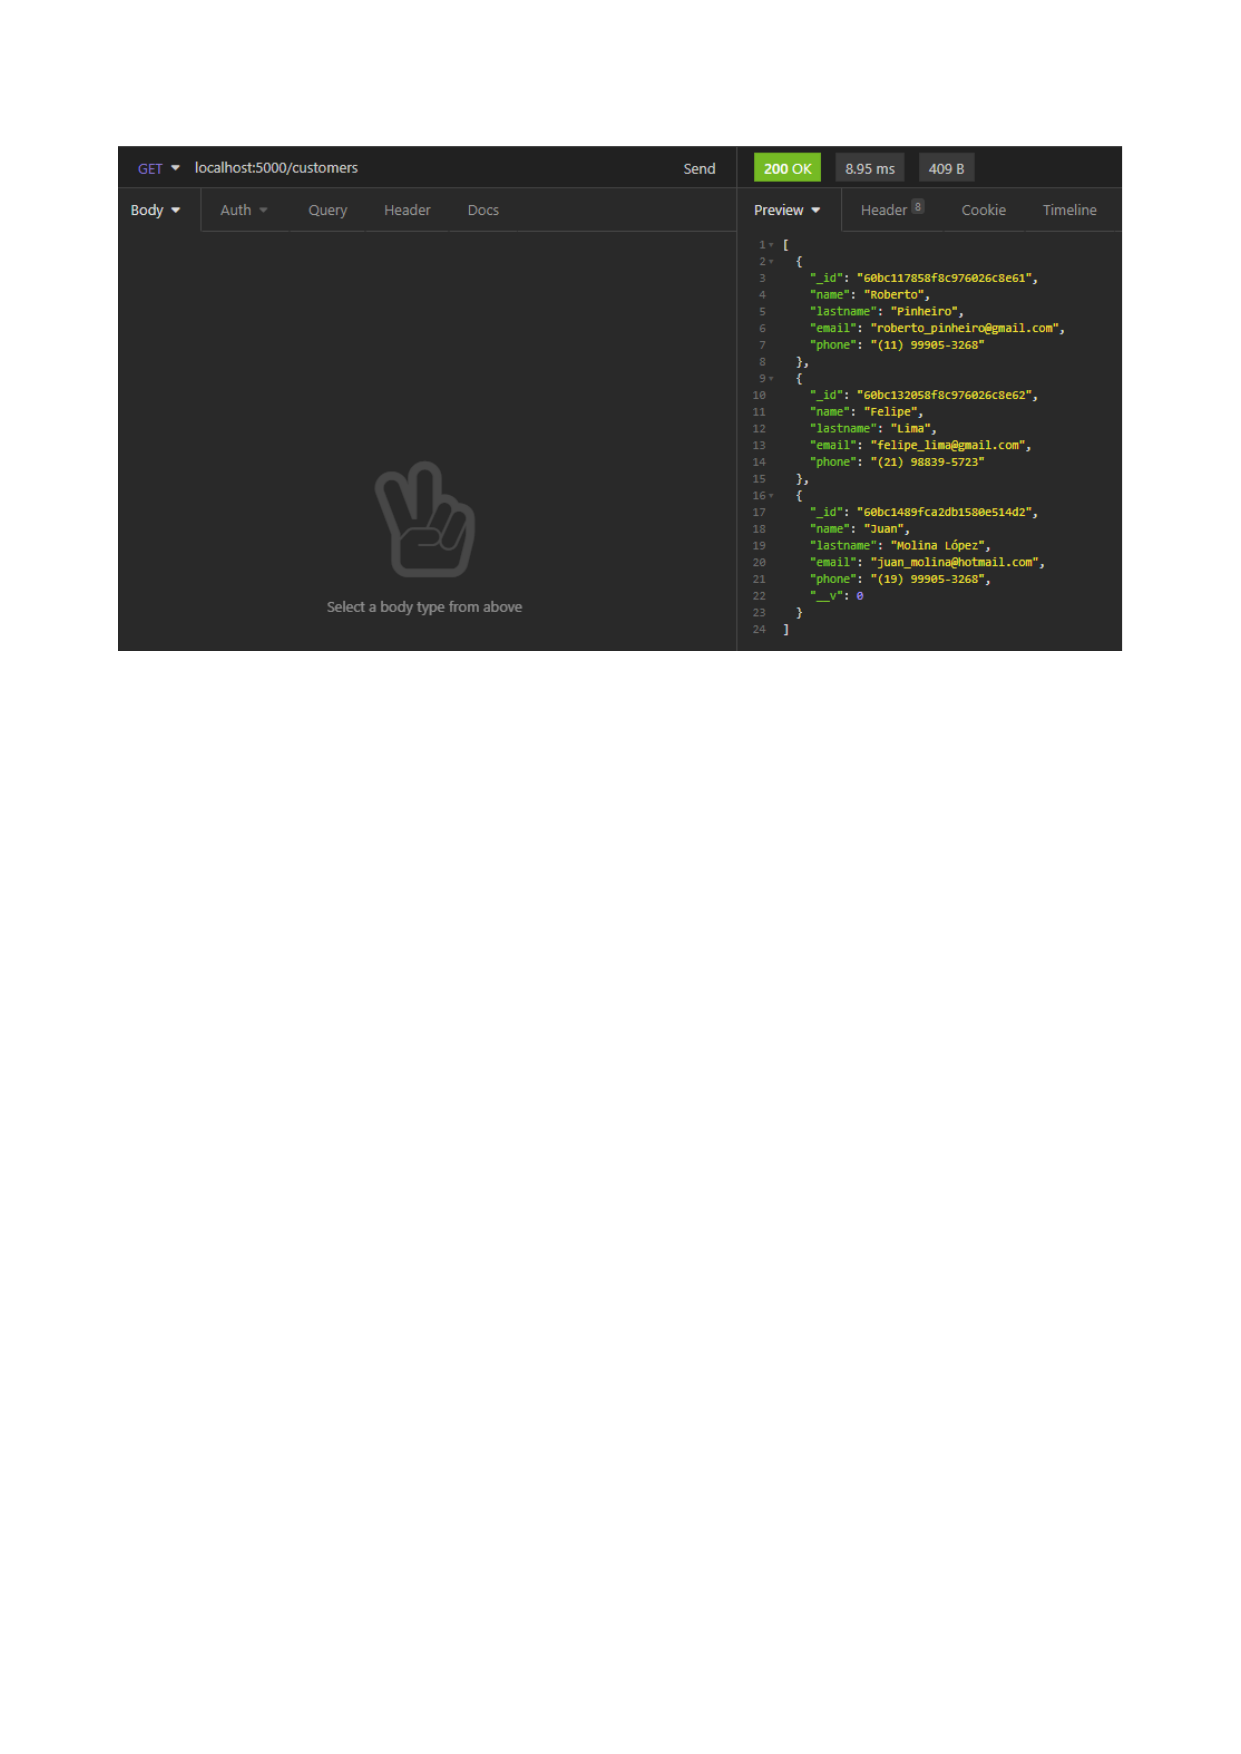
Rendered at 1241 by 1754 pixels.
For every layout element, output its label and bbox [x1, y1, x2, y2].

picture [118, 146, 1123, 651]
